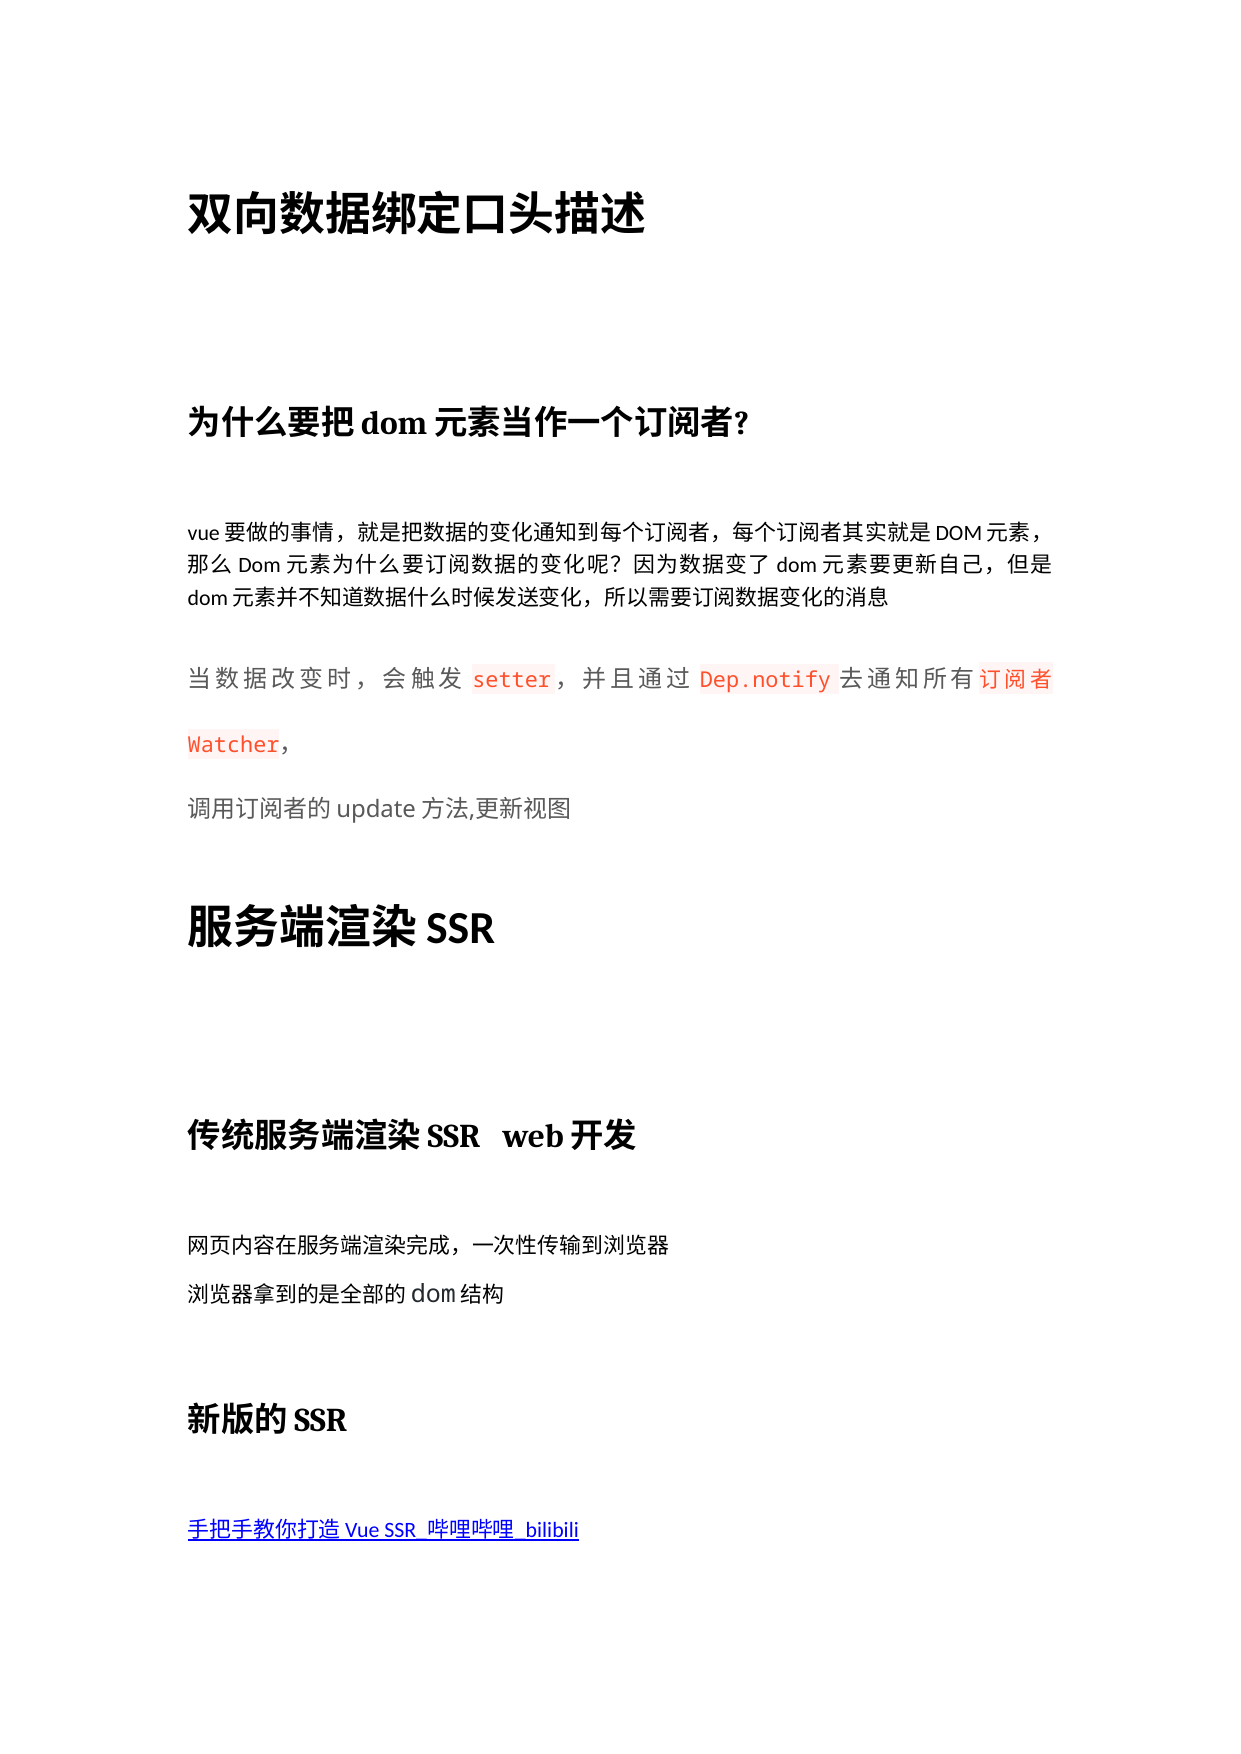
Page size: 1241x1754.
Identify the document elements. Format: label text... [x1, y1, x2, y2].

text 当数据改变时，会触发setter，并且通过Dep.notify去通知所有订阅者Watcher， [187, 644, 1053, 774]
subtitle 新版的SSR [187, 1385, 1053, 1450]
text vue要做的事情，就是把数据的变化通知到每个订阅者，每个订阅者其实就是DOM元素，那么Dom元素为什么要订阅数据的变化呢？因为数据变了dom元素要更新自己，但是dom元素并不知道数据什么时候发送变化，所以需要订阅数据变化的消息 [187, 514, 1053, 612]
text 浏览器拿到的是全部的dom结构 [187, 1260, 1053, 1325]
text 网页内容在服务端渲染完成，⼀次性传输到浏览器 [187, 1228, 1053, 1260]
subtitle 为什么要把dom元素当作一个订阅者? [187, 387, 1053, 452]
subtitle 传统服务端渲染SSR web开发 [187, 1100, 1053, 1165]
text 调用订阅者的update方法,更新视图 [187, 774, 1053, 839]
subtitle 双向数据绑定口头描述 [187, 162, 1053, 259]
text 手把手教你打造Vue SSR_哔哩哔哩_bilibili [187, 1512, 1053, 1544]
subtitle 服务端渲染SSR [187, 875, 1053, 972]
